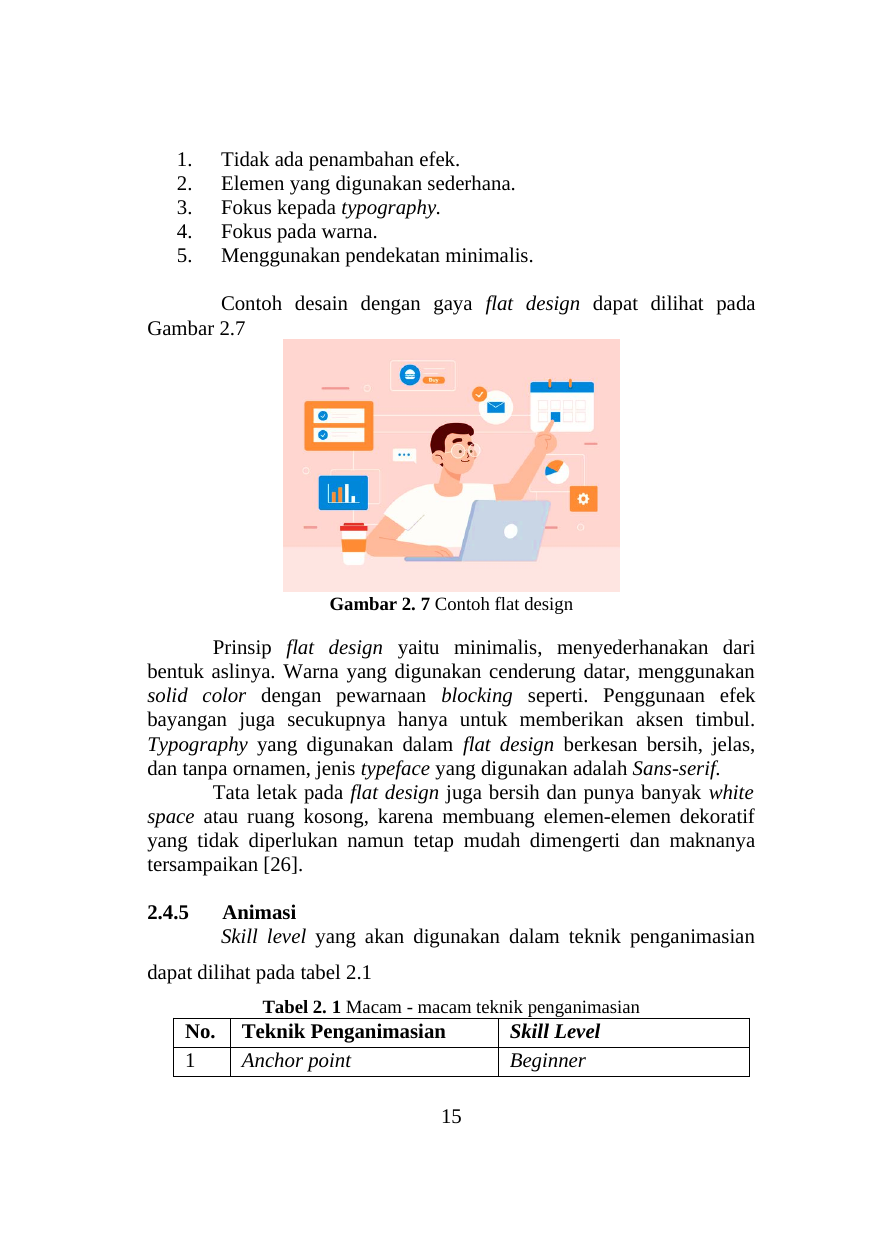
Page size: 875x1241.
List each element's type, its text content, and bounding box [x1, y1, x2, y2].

list Fokus pada warna. [177, 219, 756, 243]
list Tidak ada penambahan efek. [177, 147, 756, 171]
table_cell Anchor point [231, 1048, 498, 1076]
text Gambar 2. 7 Contoh flat design [147, 593, 756, 614]
table_cell 1 [174, 1048, 230, 1076]
text Contoh desain dengan gaya flat design dapat dilihat pada Gambar 2.7 [147, 291, 756, 339]
table_header Teknik Penganimasian [231, 1019, 498, 1047]
table_header Skill Level [499, 1019, 749, 1047]
text Tata letak pada flat design juga bersih dan punya banyak white space atau ruang kosong, karena membuang elemen-elemen dekoratif yang tidak diperlukan namun tetap mudah dimengerti dan maknanya tersampaikan [26]. [147, 779, 756, 876]
picture [283, 339, 620, 592]
table_header No. [174, 1019, 230, 1047]
text Skill level yang akan digunakan dalam teknik penganimasian dapat dilihat pada tabel 2.1 [147, 924, 756, 984]
list Elemen yang digunakan sederhana. [177, 171, 756, 195]
list Menggunakan pendekatan minimalis. [177, 243, 756, 267]
list Fokus kepada typography. [177, 195, 756, 219]
subtitle 2.4.5 Animasi [147, 900, 756, 924]
text Tabel 2. 1 Macam - macam teknik penganimasian [147, 996, 756, 1018]
table_cell Beginner [499, 1048, 749, 1076]
text Prinsip flat design yaitu minimalis, menyederhanakan dari bentuk aslinya. Warna yang digunakan cenderung datar, menggunakan solid color dengan pewarnaan blocking seperti. Penggunaan efek bayangan juga secukupnya hanya untuk memberikan aksen timbul. Typography yang digunakan dalam flat design berkesan bersih, jelas, dan tanpa ornamen, jenis typeface yang digunakan adalah Sans-serif. [147, 635, 756, 779]
